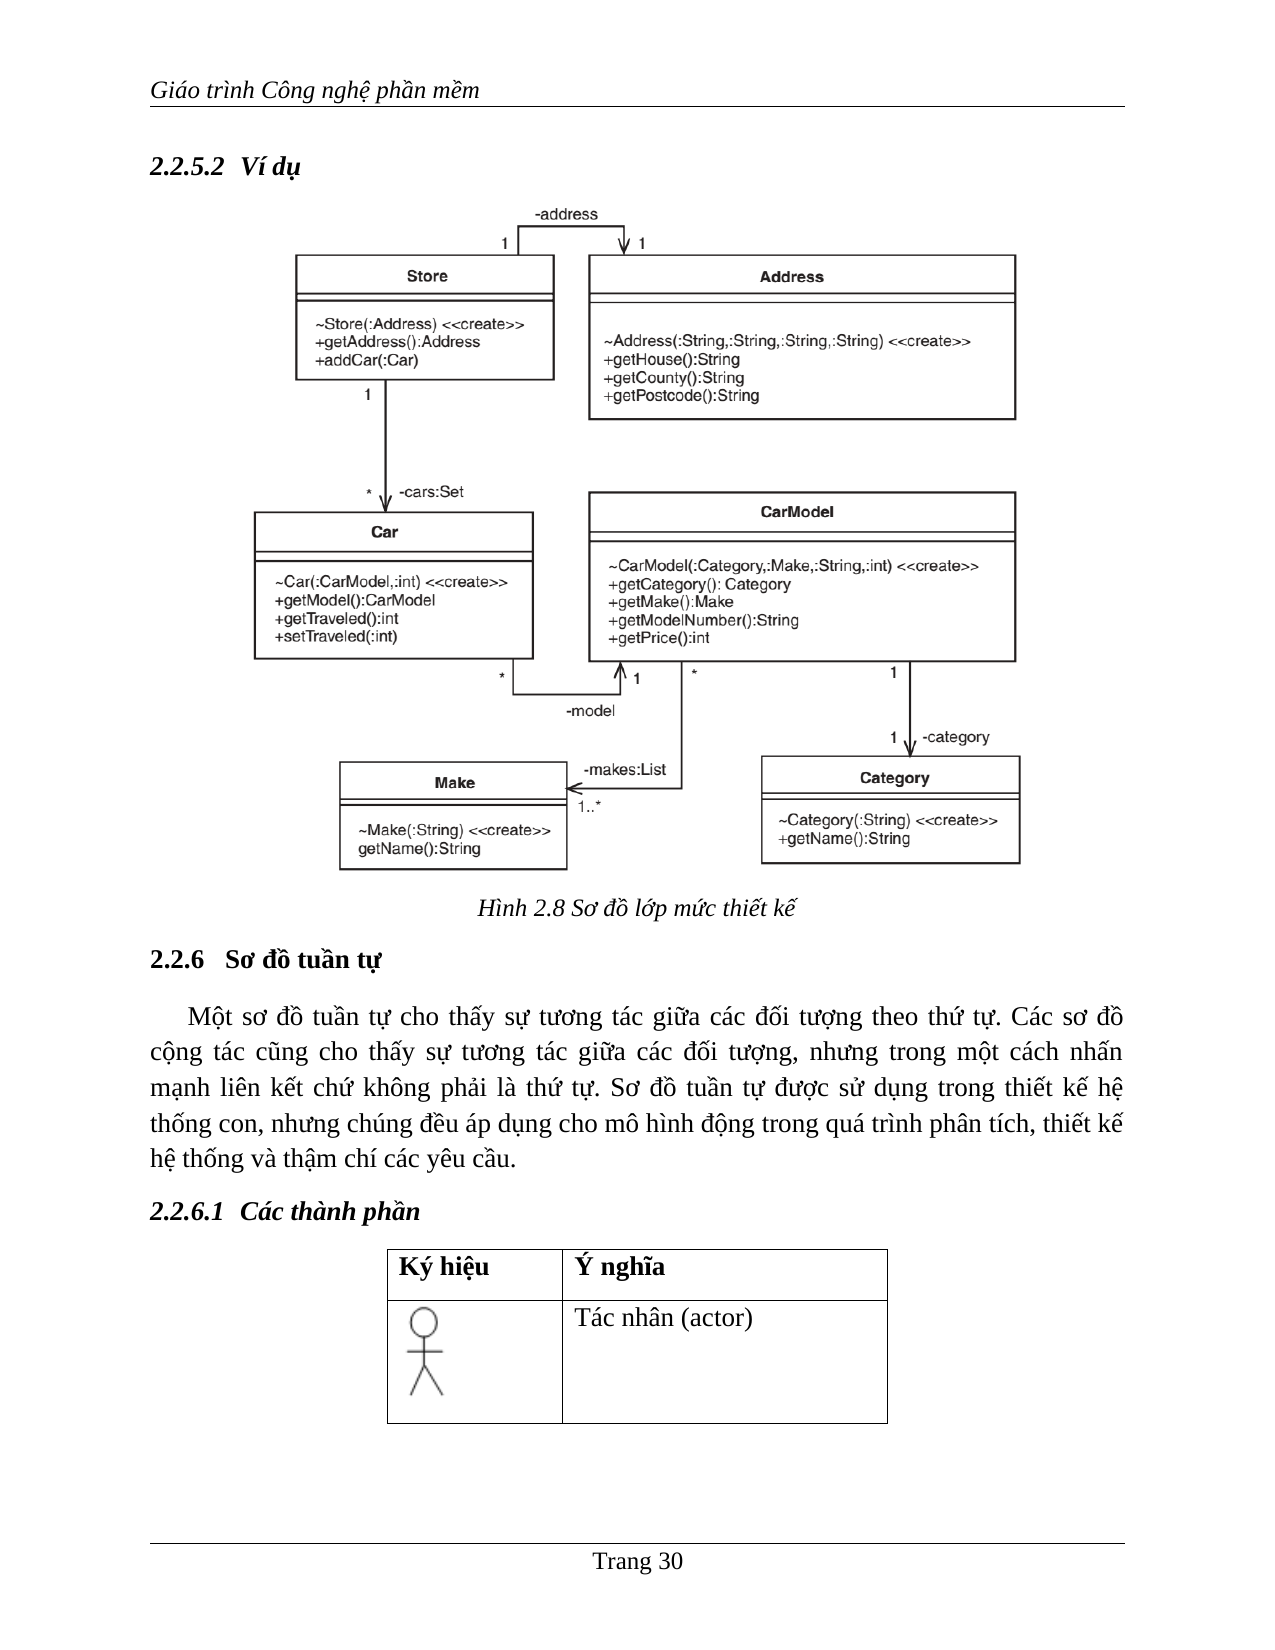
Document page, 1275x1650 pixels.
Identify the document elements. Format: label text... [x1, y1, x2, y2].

subtitle Ví dụ [150, 150, 1125, 181]
table_cell Tác nhân (actor) [563, 1301, 887, 1423]
subtitle Sơ đồ tuần tự [150, 943, 1125, 974]
table_header Ý nghĩa [563, 1250, 887, 1300]
text Một sơ đồ tuần tự cho thấy sự tương tác giữa các đối tượng theo thứ tự. Các sơ đồ cộng tác cũng cho thấy sự tương tác giữa các đối tượng, nhưng trong một cách nhấn mạnh liên kết chứ không phải là thứ tự. Sơ đồ tuần tự được sử dụng trong thiết kế hệ thống con, nhưng chúng đều áp dụng cho mô hình động trong quá trình phân tích, thiết kế hệ thống và thậm chí các yêu cầu. [150, 1000, 1125, 1174]
picture [236, 204, 1040, 875]
subtitle Các thành phần [150, 1195, 1125, 1226]
picture [398, 1301, 462, 1405]
table_cell [388, 1301, 562, 1423]
table_header Ký hiệu [388, 1250, 562, 1300]
